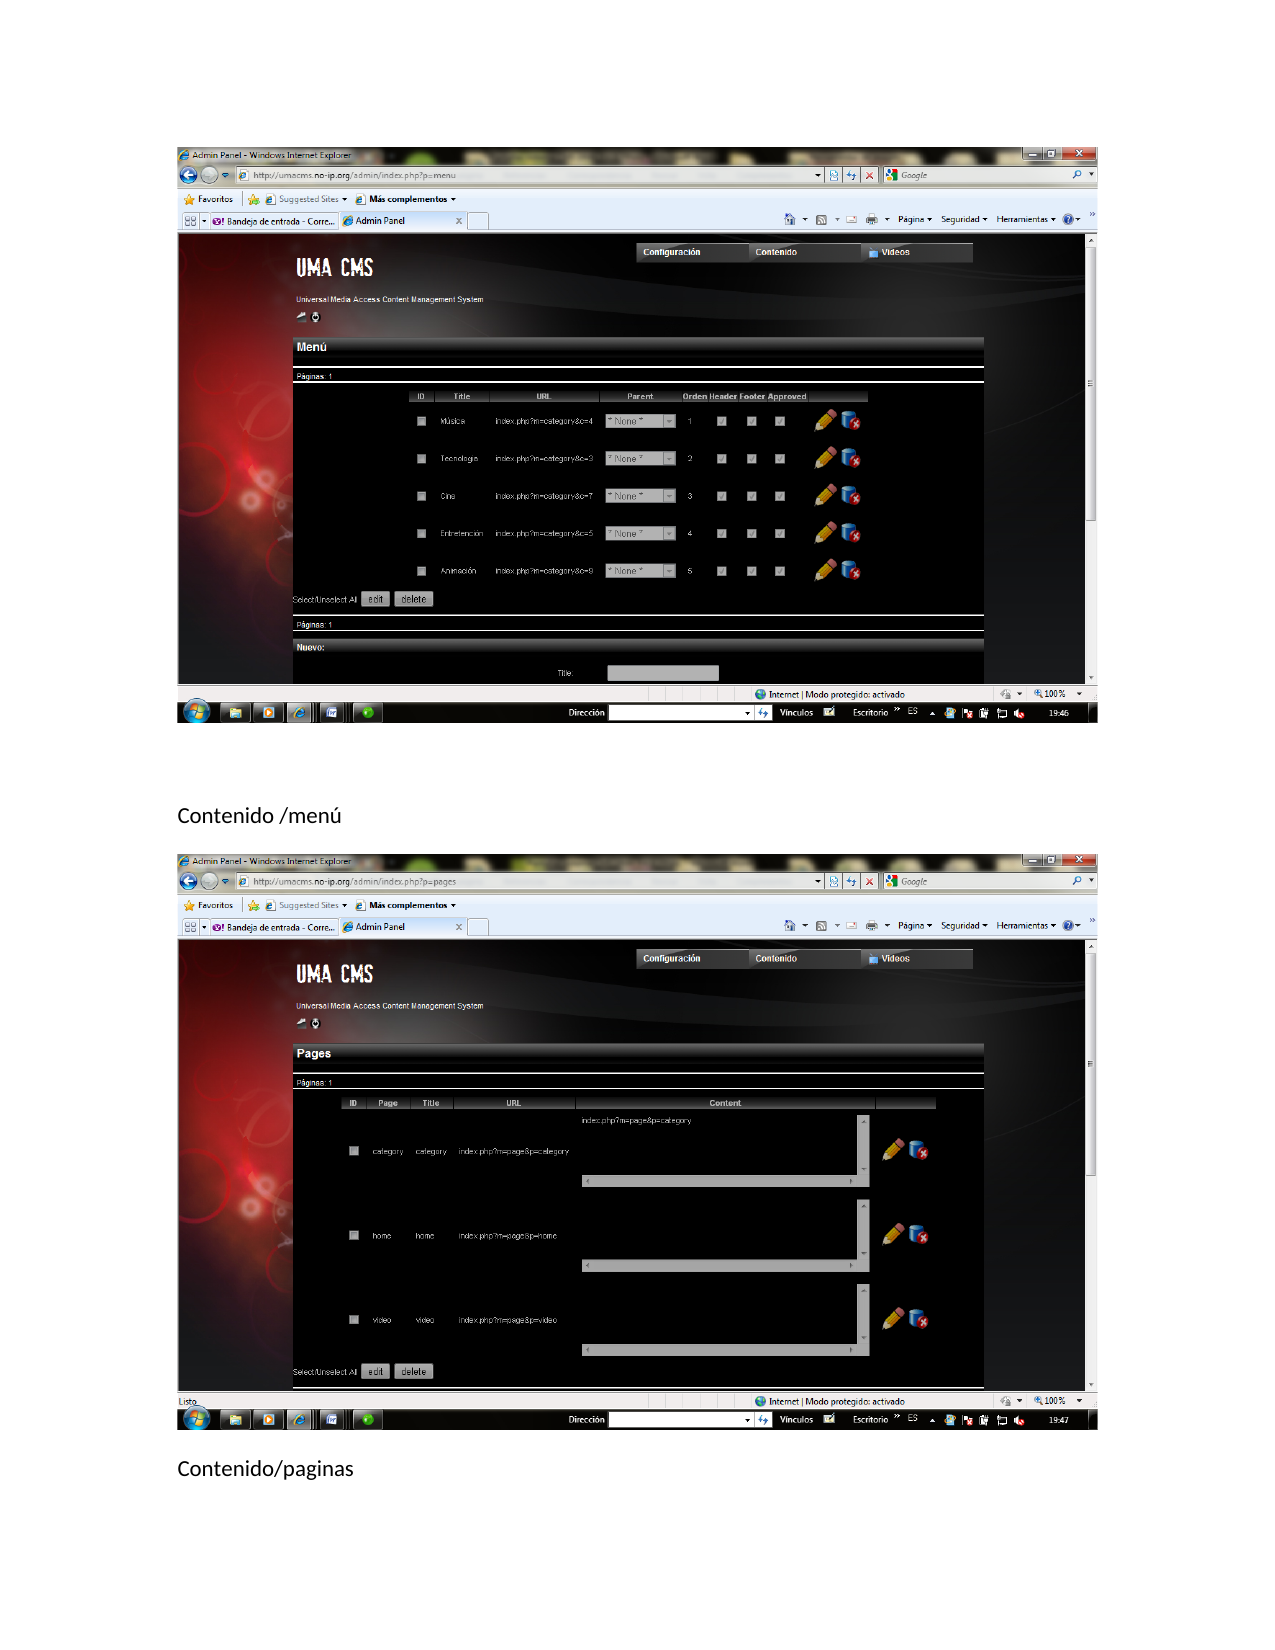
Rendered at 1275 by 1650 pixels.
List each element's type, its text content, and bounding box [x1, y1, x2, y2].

text Contenido/paginas [177, 1454, 1098, 1482]
picture [177, 147, 1098, 723]
picture [177, 854, 1098, 1430]
text Contenido /menú [177, 801, 1098, 829]
